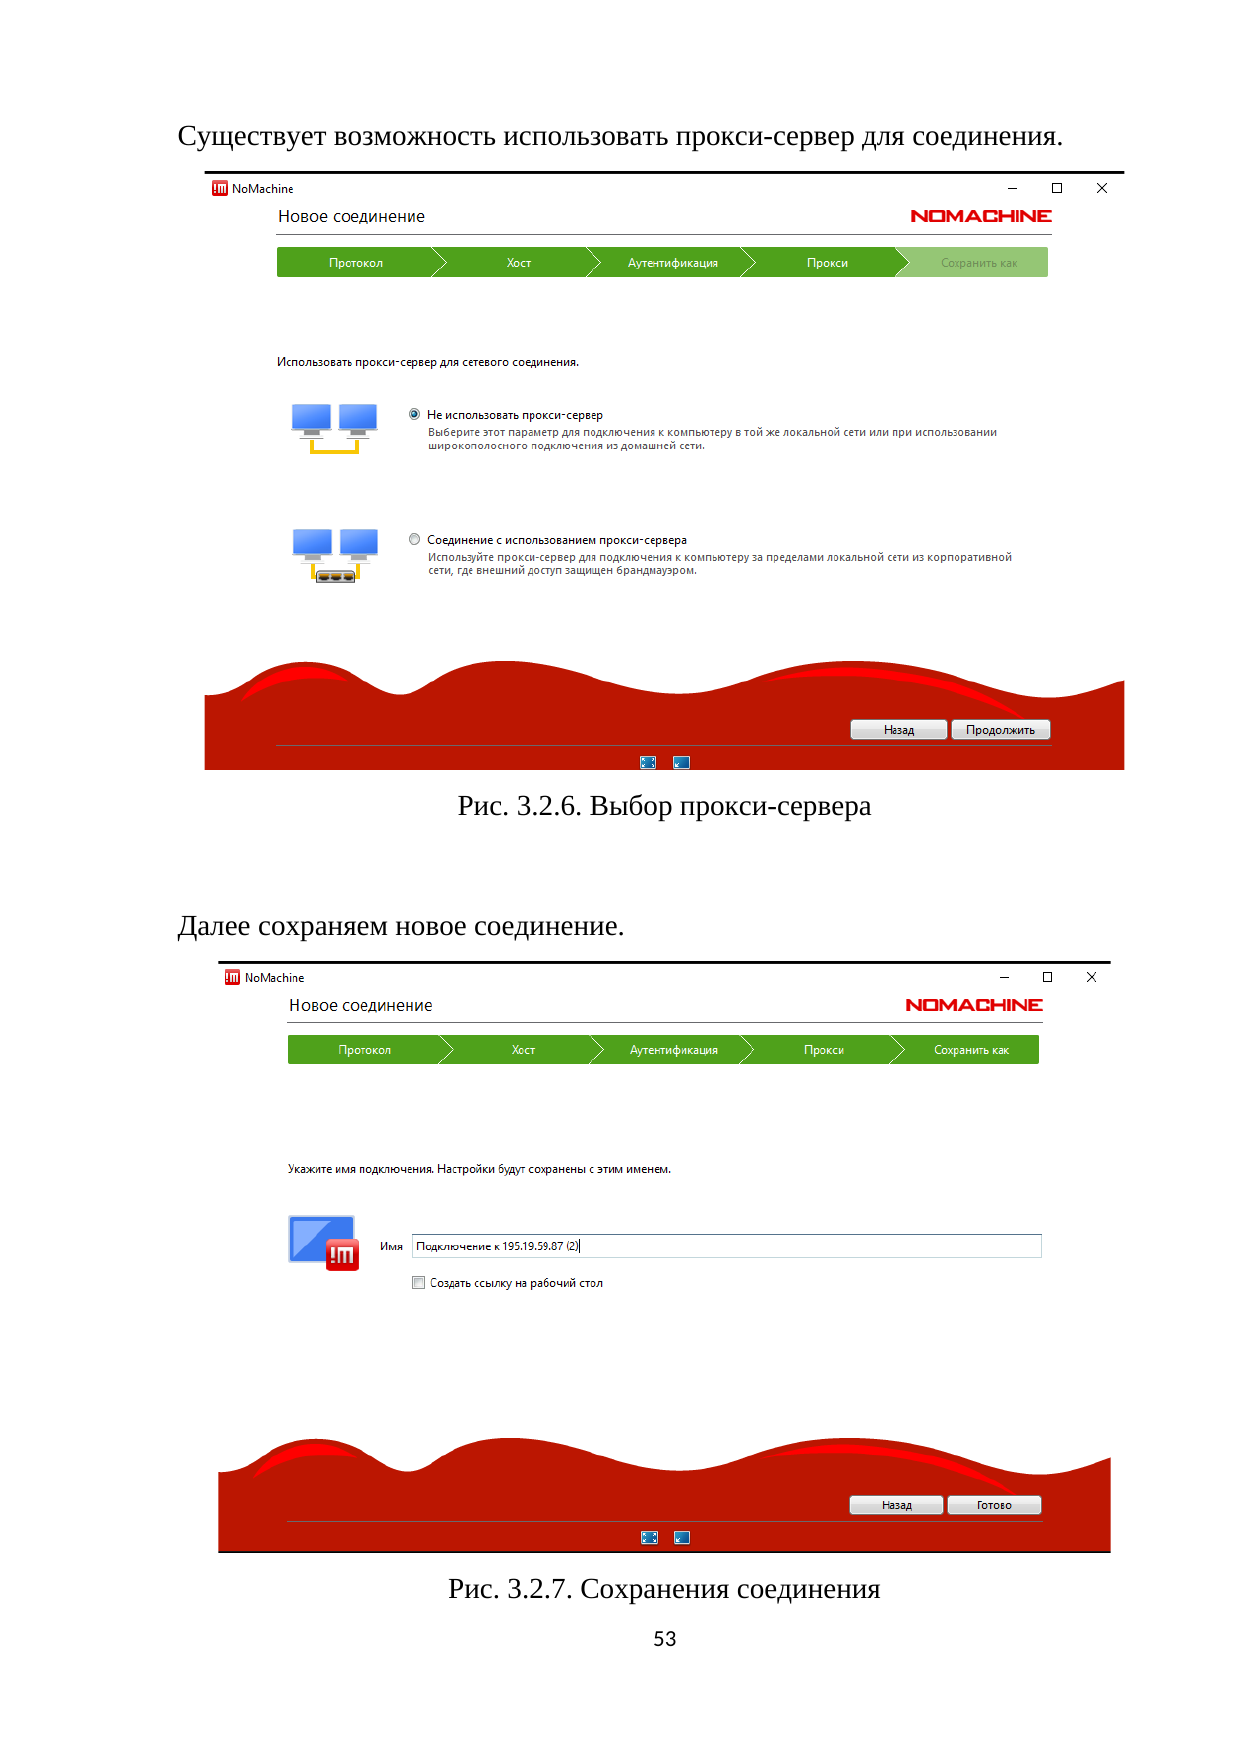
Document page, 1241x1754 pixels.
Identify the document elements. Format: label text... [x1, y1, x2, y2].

picture [218, 961, 1111, 1553]
text Далее сохраняем новое соединение. [177, 908, 1152, 942]
text Рис. 3.2.7. Сохранения соединения [177, 1571, 1152, 1605]
picture [204, 171, 1125, 770]
text Существует возможность использовать прокси-сервер для соединения. [177, 118, 1152, 152]
text Рис. 3.2.6. Выбор прокси-сервера [177, 788, 1152, 822]
